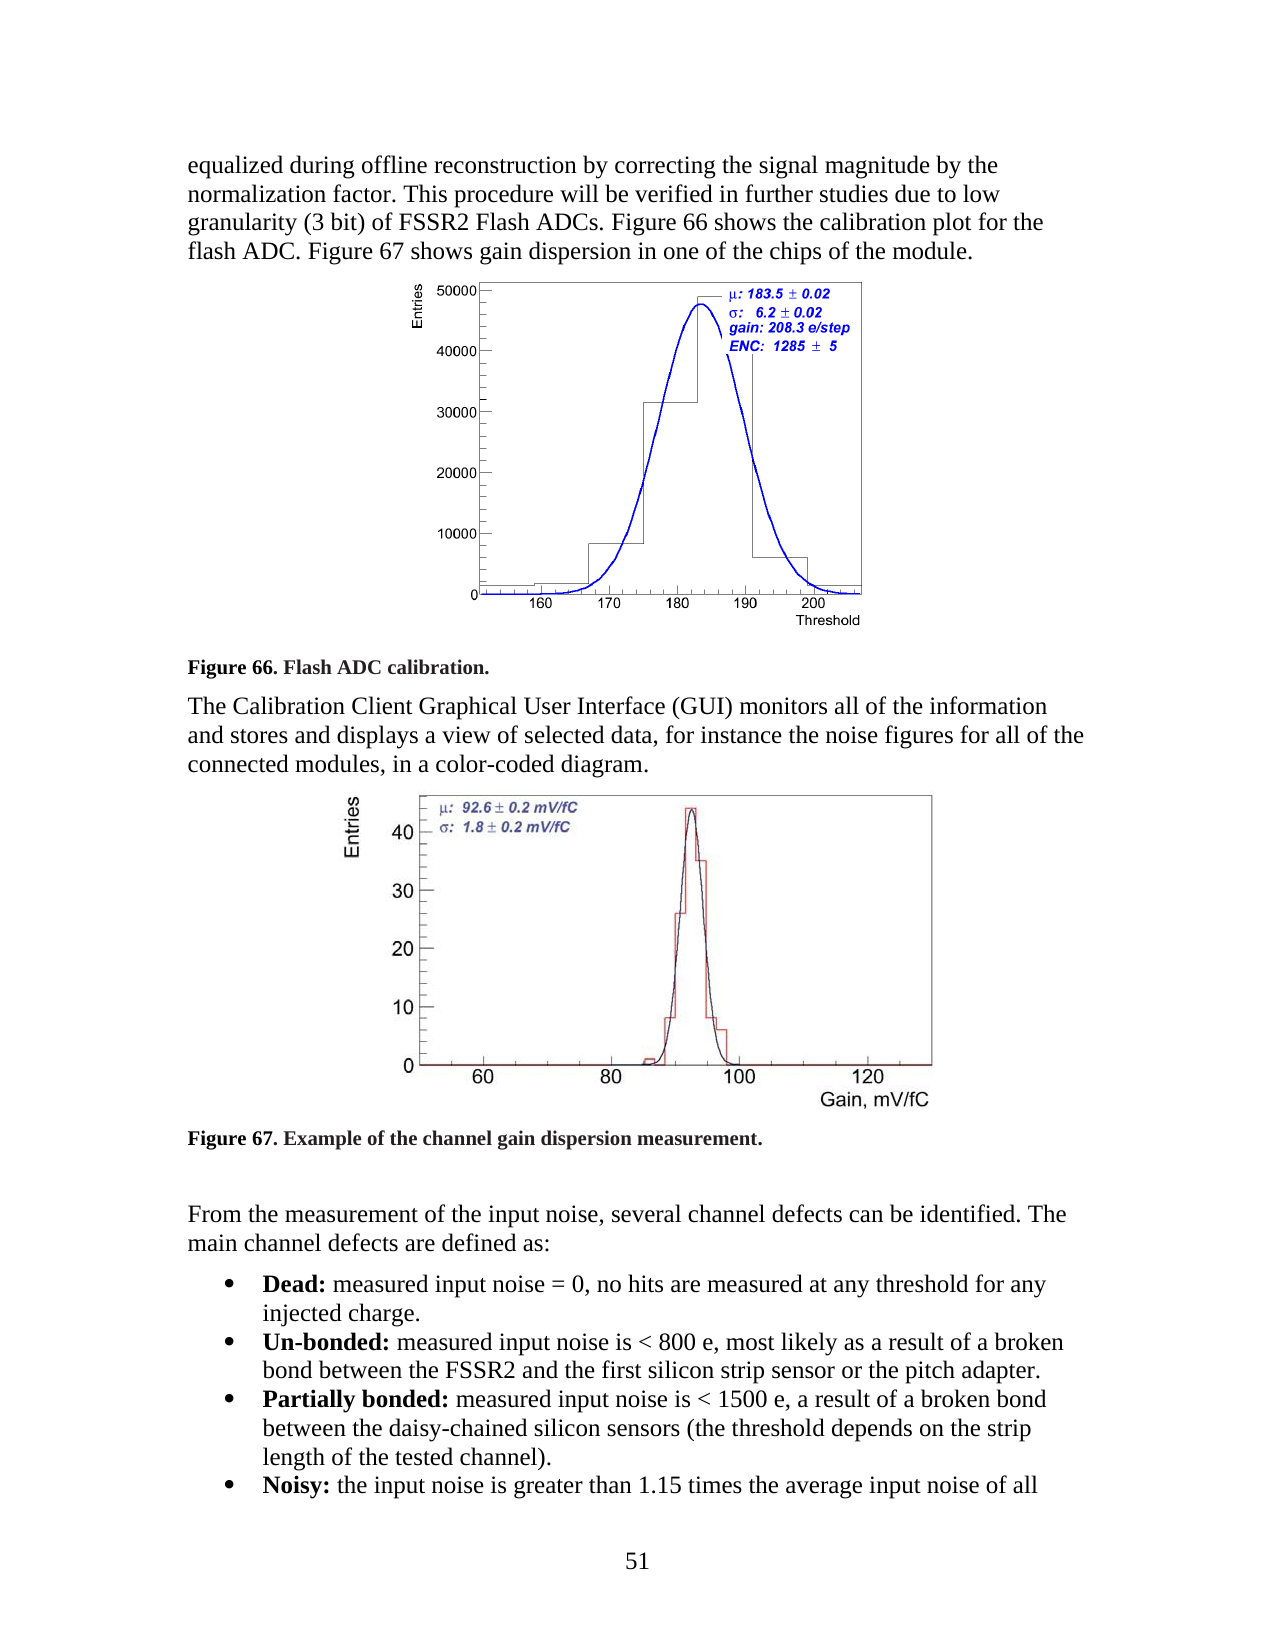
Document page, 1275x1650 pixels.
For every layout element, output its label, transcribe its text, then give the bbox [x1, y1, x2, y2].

picture [337, 790, 935, 1114]
text From the measurement of the input noise, several channel defects can be identified. The main channel defects are defined as: [187, 1199, 1087, 1257]
text The Calibration Client Graphical User Interface (GUI) monitors all of the information and stores and displays a view of selected data, for instance the noise figures for all of the connected modules, in a color-coded diagram. [187, 691, 1087, 777]
list Dead: measured input noise = 0, no hits are measured at any threshold for any injected charge. [225, 1269, 1087, 1327]
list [225, 1470, 1087, 1499]
list Partially bonded: measured input noise is < 1500 e, a result of a broken bond between the daisy-chained silicon sensors (the threshold depends on the strip length of the tested channel). [225, 1384, 1087, 1470]
list Un-bonded: measured input noise is < 800 e, most likely as a result of a broken bond between the FSSR2 and the first silicon strip sensor or the pitch adapter. [225, 1327, 1087, 1384]
picture [397, 271, 913, 642]
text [187, 150, 1087, 265]
